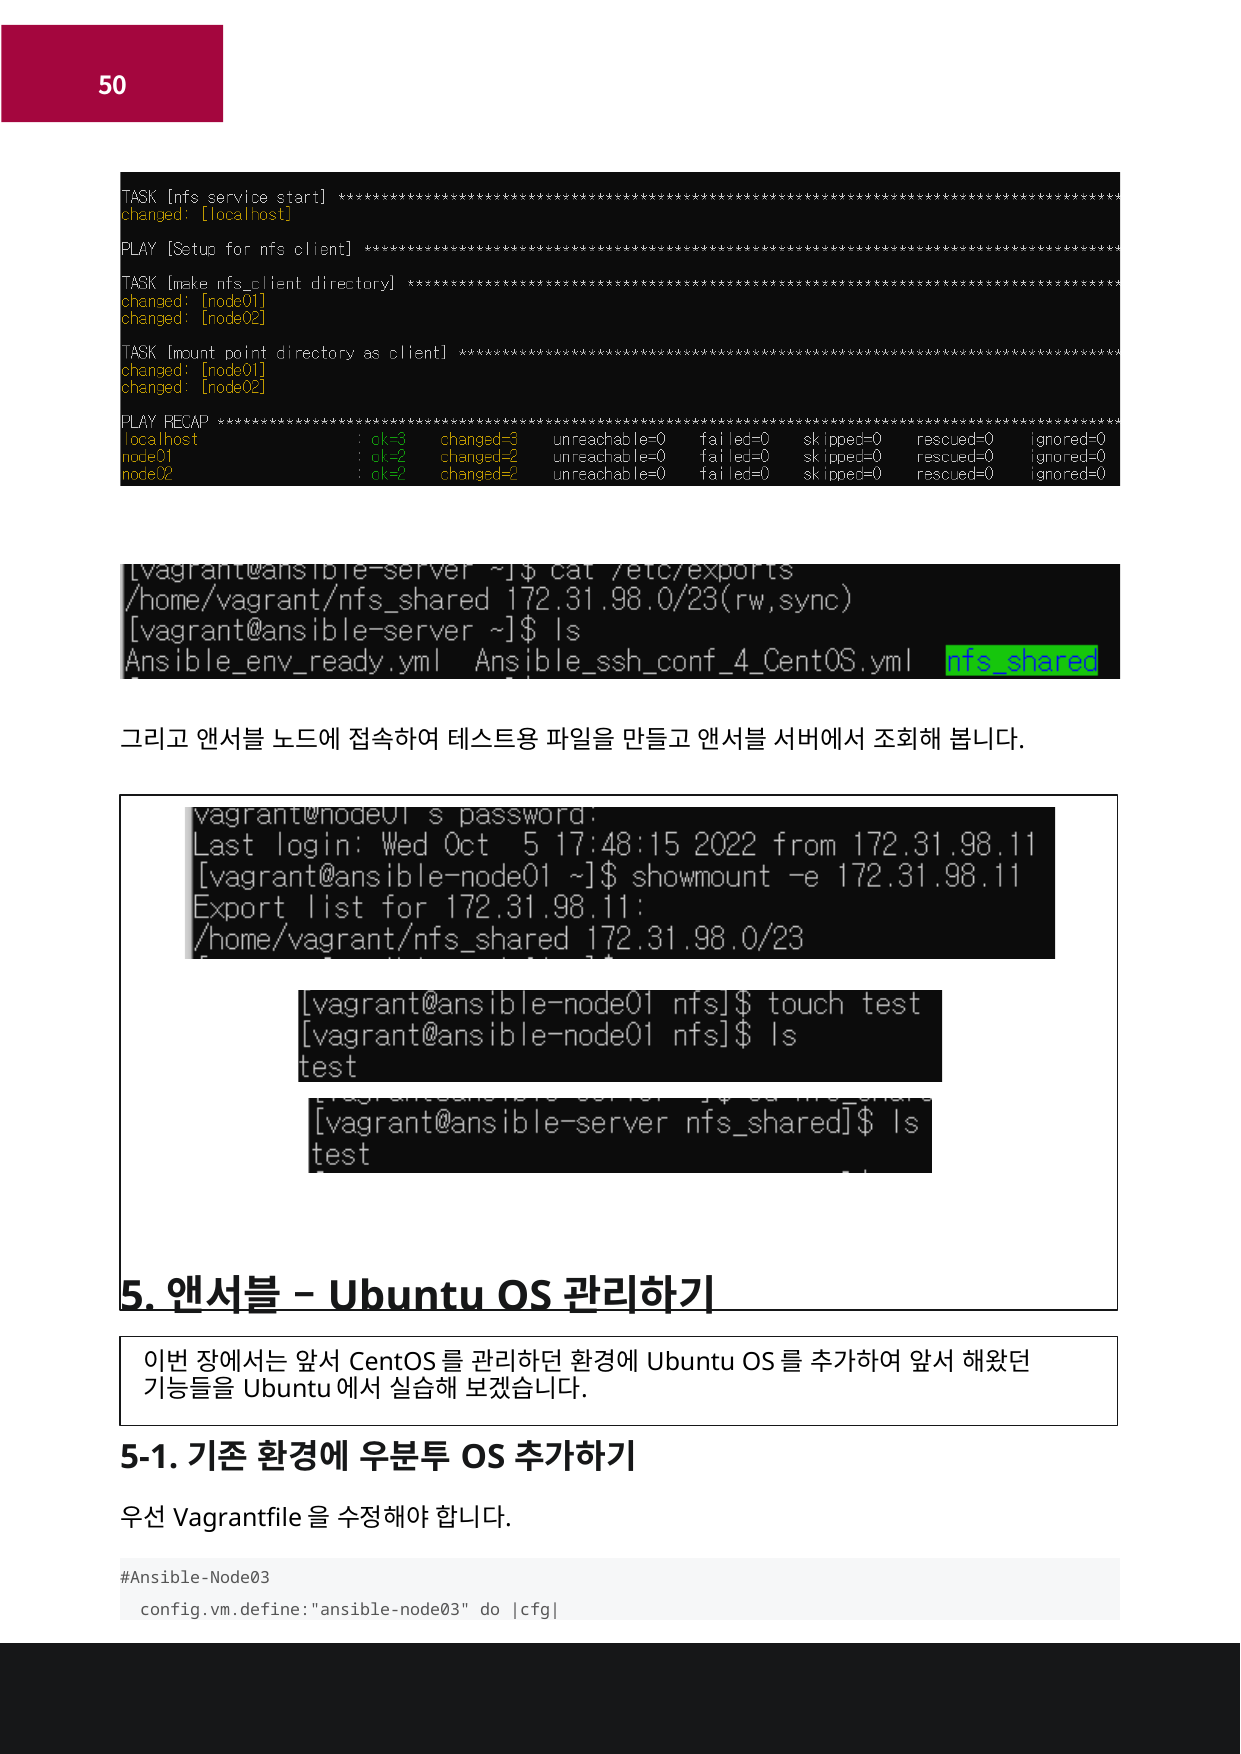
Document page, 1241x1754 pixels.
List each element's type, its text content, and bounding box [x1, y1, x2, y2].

picture [120, 172, 1121, 486]
text #Ansible-Node03 [120, 1558, 1120, 1589]
picture [308, 1098, 932, 1173]
text 그리고 앤서블 노드에 접속하여 테스트용 파일을 만들고 앤서블 서버에서 조회해 봅니다. [120, 726, 1120, 755]
text config.vm.define:"ansible-node03" do |cfg| [120, 1589, 1120, 1620]
subtitle 5. 앤서블 – Ubuntu OS 관리하기 [120, 1262, 1120, 1322]
picture [184, 807, 1056, 959]
text 이번 장에서는 앞서 CentOS를 관리하던 환경에 Ubuntu OS를 추가하여 앞서 해왔던 기능들을 Ubuntu에서 실습해 보겠습니다. [143, 1347, 1117, 1405]
text 우선 Vagrantfile을 수정해야 합니다. [120, 1504, 1120, 1533]
picture [120, 564, 1121, 679]
subtitle 5-1. 기존 환경에 우분투 OS 추가하기 [120, 1430, 1120, 1479]
picture [298, 990, 943, 1082]
